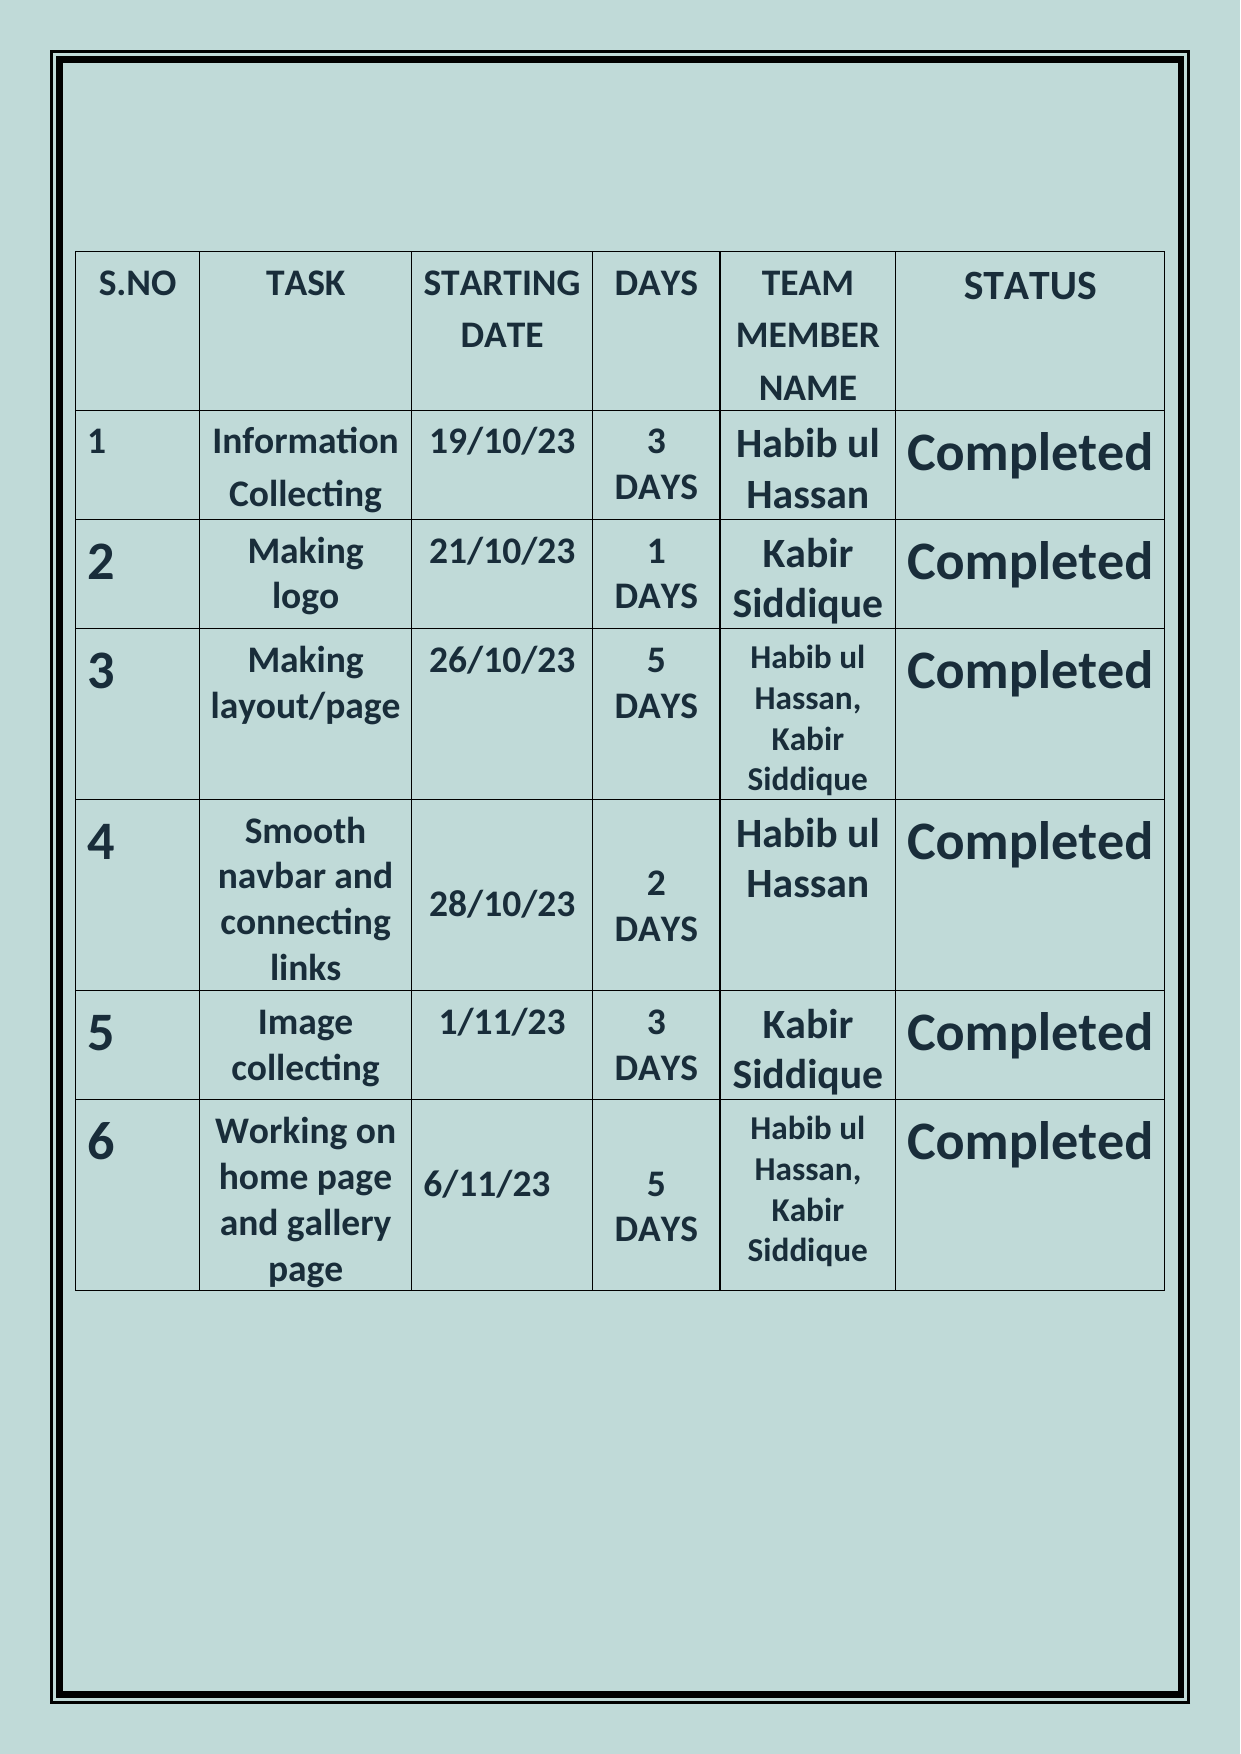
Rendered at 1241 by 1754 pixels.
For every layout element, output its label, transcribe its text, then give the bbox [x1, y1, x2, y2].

table_cell 1 DAYS [593, 520, 719, 628]
table_cell Information Collecting [200, 411, 411, 519]
table_cell 3 [76, 629, 199, 799]
table_cell Completed [896, 411, 1164, 519]
table_cell 6/11/23 [412, 1100, 592, 1290]
table_cell Habib ul Hassan, Kabir Siddique [721, 629, 895, 799]
table_cell 3 DAYS [593, 991, 719, 1099]
table_cell 1/11/23 [412, 991, 592, 1099]
table_header STATUS [896, 252, 1164, 409]
table_cell Kabir Siddique [721, 520, 895, 628]
table_header TASK [200, 252, 411, 409]
table_cell Completed [896, 991, 1164, 1099]
table_cell Habib ul Hassan, Kabir Siddique [721, 1100, 895, 1290]
table_cell Completed [896, 520, 1164, 628]
table_cell Habib ul Hassan [721, 411, 895, 519]
table_cell 21/10/23 [412, 520, 592, 628]
table_cell Working on home page and gallery page [200, 1100, 411, 1290]
table_cell 3 DAYS [593, 411, 719, 519]
table_cell 19/10/23 [412, 411, 592, 519]
table_header STARTING DATE [412, 252, 592, 409]
table_cell 5 DAYS [593, 629, 719, 799]
table_cell 4 [76, 800, 199, 990]
table_cell Kabir Siddique [721, 991, 895, 1099]
table_cell Image collecting [200, 991, 411, 1099]
table_cell 5 DAYS [593, 1100, 719, 1290]
table_header TEAM MEMBER NAME [721, 252, 895, 409]
table_cell Smooth navbar and connecting links [200, 800, 411, 990]
table_cell 6 [76, 1100, 199, 1290]
table_cell 2 DAYS [593, 800, 719, 990]
table_cell 1 [76, 411, 199, 519]
table_cell 26/10/23 [412, 629, 592, 799]
table_cell Habib ul Hassan [721, 800, 895, 990]
table_cell 2 [76, 520, 199, 628]
table_cell Completed [896, 1100, 1164, 1290]
table_header DAYS [593, 252, 719, 409]
table_cell 5 [76, 991, 199, 1099]
table_cell Making logo [200, 520, 411, 628]
table_header S.NO [76, 252, 199, 409]
table_cell Making layout/page [200, 629, 411, 799]
table_cell Completed [896, 629, 1164, 799]
table_cell 28/10/23 [412, 800, 592, 990]
table_cell Completed [896, 800, 1164, 990]
